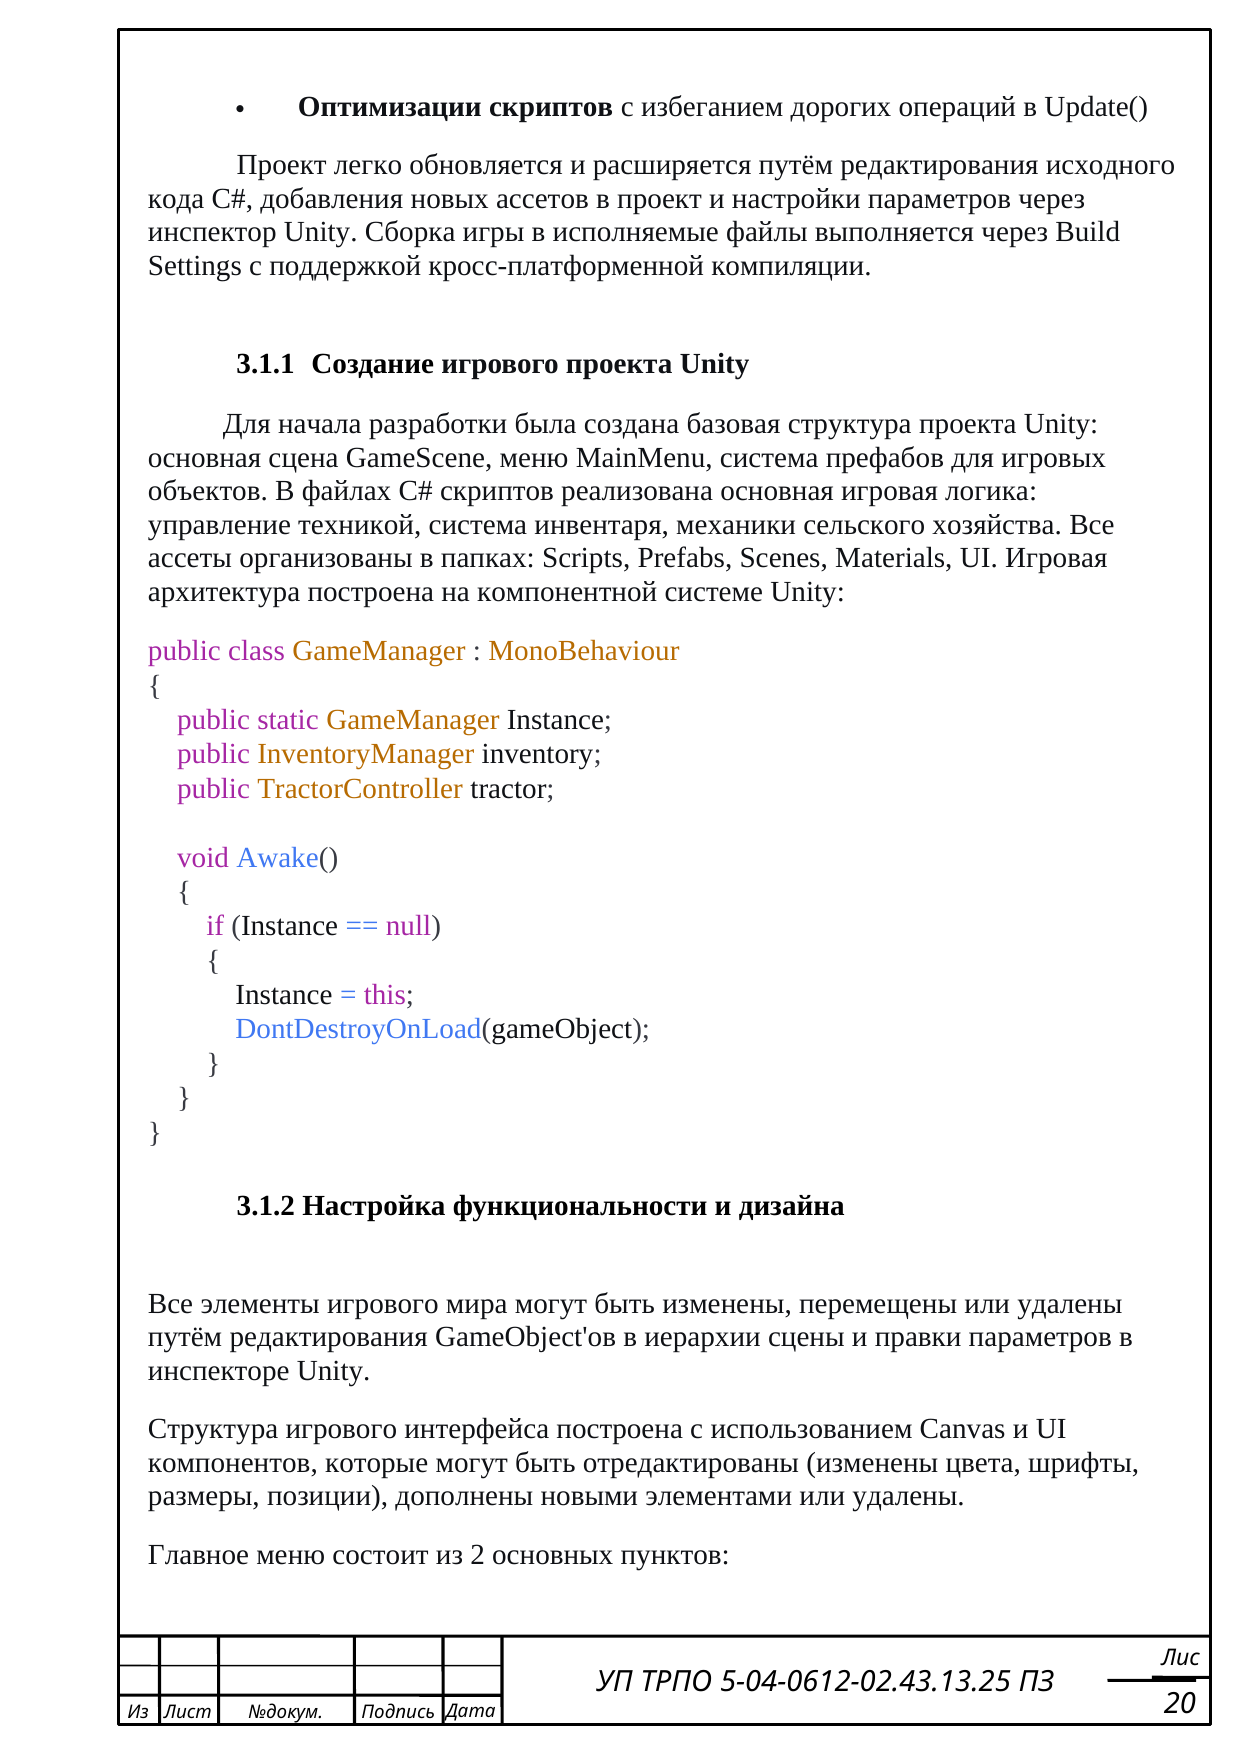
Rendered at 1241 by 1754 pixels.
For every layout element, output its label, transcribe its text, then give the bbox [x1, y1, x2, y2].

text Для начала разработки была создана базовая структура проекта Unity: основная сцена GameScene, меню MainMenu, система префабов для игровых объектов. В файлах C# скриптов реализована основная игровая логика: управление техникой, система инвентаря, механики сельского хозяйства. Все ассеты организованы в папках: Scripts, Prefabs, Scenes, Materials, UI. Игровая архитектура построена на компонентной системе Unity: [148, 406, 1181, 608]
text } [148, 1045, 1181, 1079]
text DontDestroyOnLoad(gameObject); [148, 1011, 1181, 1045]
text Все элементы игрового мира могут быть изменены, перемещены или удалены путём редактирования GameObject'ов в иерархии сцены и правки параметров в инспекторе Unity. [148, 1286, 1181, 1386]
text { [148, 942, 1181, 976]
text if (Instance == null) [148, 908, 1181, 942]
text Instance = this; [148, 976, 1181, 1011]
list Оптимизации скриптов с избеганием дорогих операций в Update() [148, 89, 1181, 122]
text { [148, 873, 1181, 908]
text public TractorController tractor; [148, 770, 1181, 804]
text Главное меню состоит из 2 основных пунктов: [148, 1537, 1181, 1571]
text { [148, 667, 1181, 701]
text Структура игрового интерфейса построена с использованием Canvas и UI компонентов, которые могут быть отредактированы (изменены цвета, шрифты, размеры, позиции), дополнены новыми элементами или удалены. [148, 1411, 1181, 1512]
list Создание игрового проекта Unity [236, 344, 1181, 381]
text public InventoryManager inventory; [148, 736, 1181, 770]
text } [148, 1079, 1181, 1114]
text 3.1.2 Настройка функциональности и дизайна [148, 1186, 1181, 1223]
text } [148, 1114, 1181, 1148]
text Проект легко обновляется и расширяется путём редактирования исходного кода C#, добавления новых ассетов в проект и настройки параметров через инспектор Unity. Сборка игры в исполняемые файлы выполняется через Build Settings с поддержкой кросс-платформенной компиляции. [148, 147, 1181, 281]
text void Awake() [148, 839, 1181, 873]
text public static GameManager Instance; [148, 701, 1181, 736]
text public class GameManager : MonoBehaviour [148, 633, 1181, 667]
